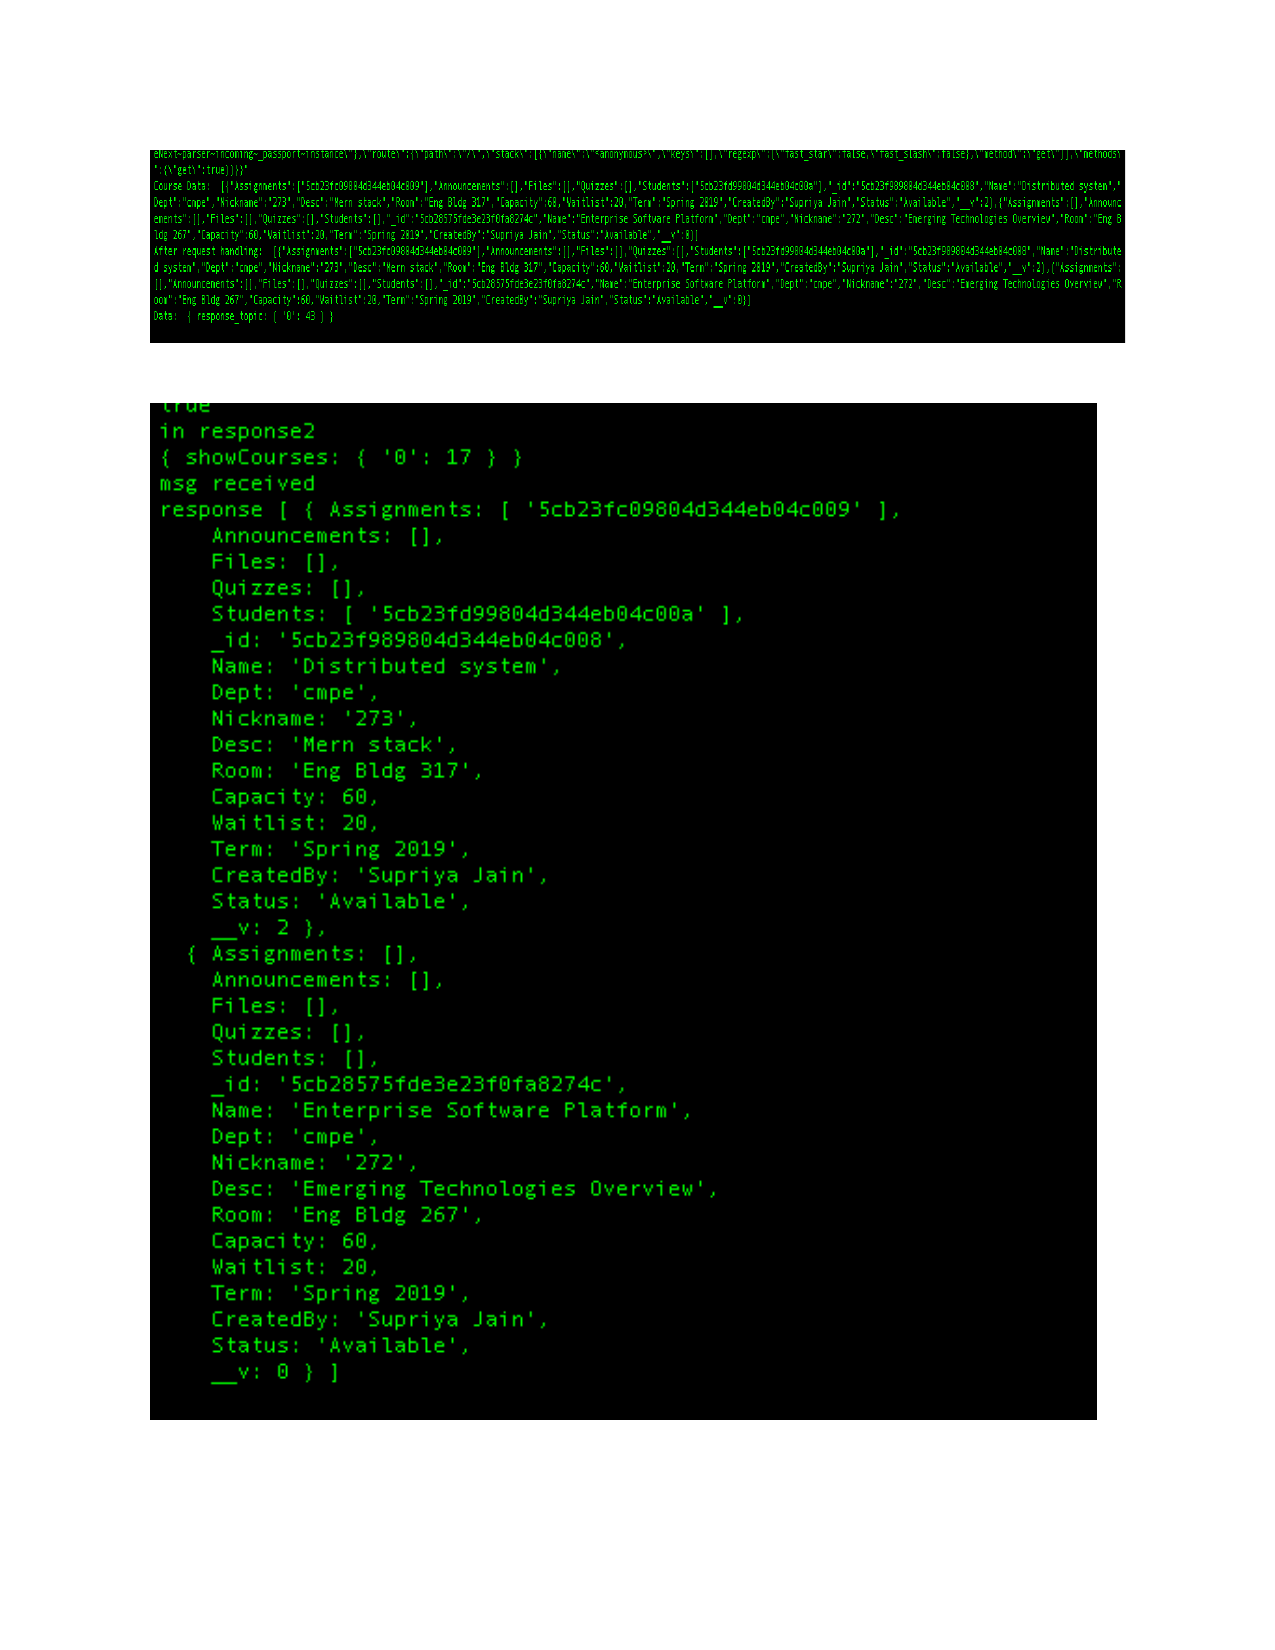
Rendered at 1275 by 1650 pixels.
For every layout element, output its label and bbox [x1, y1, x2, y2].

picture [150, 403, 1097, 1420]
picture [150, 150, 1125, 343]
